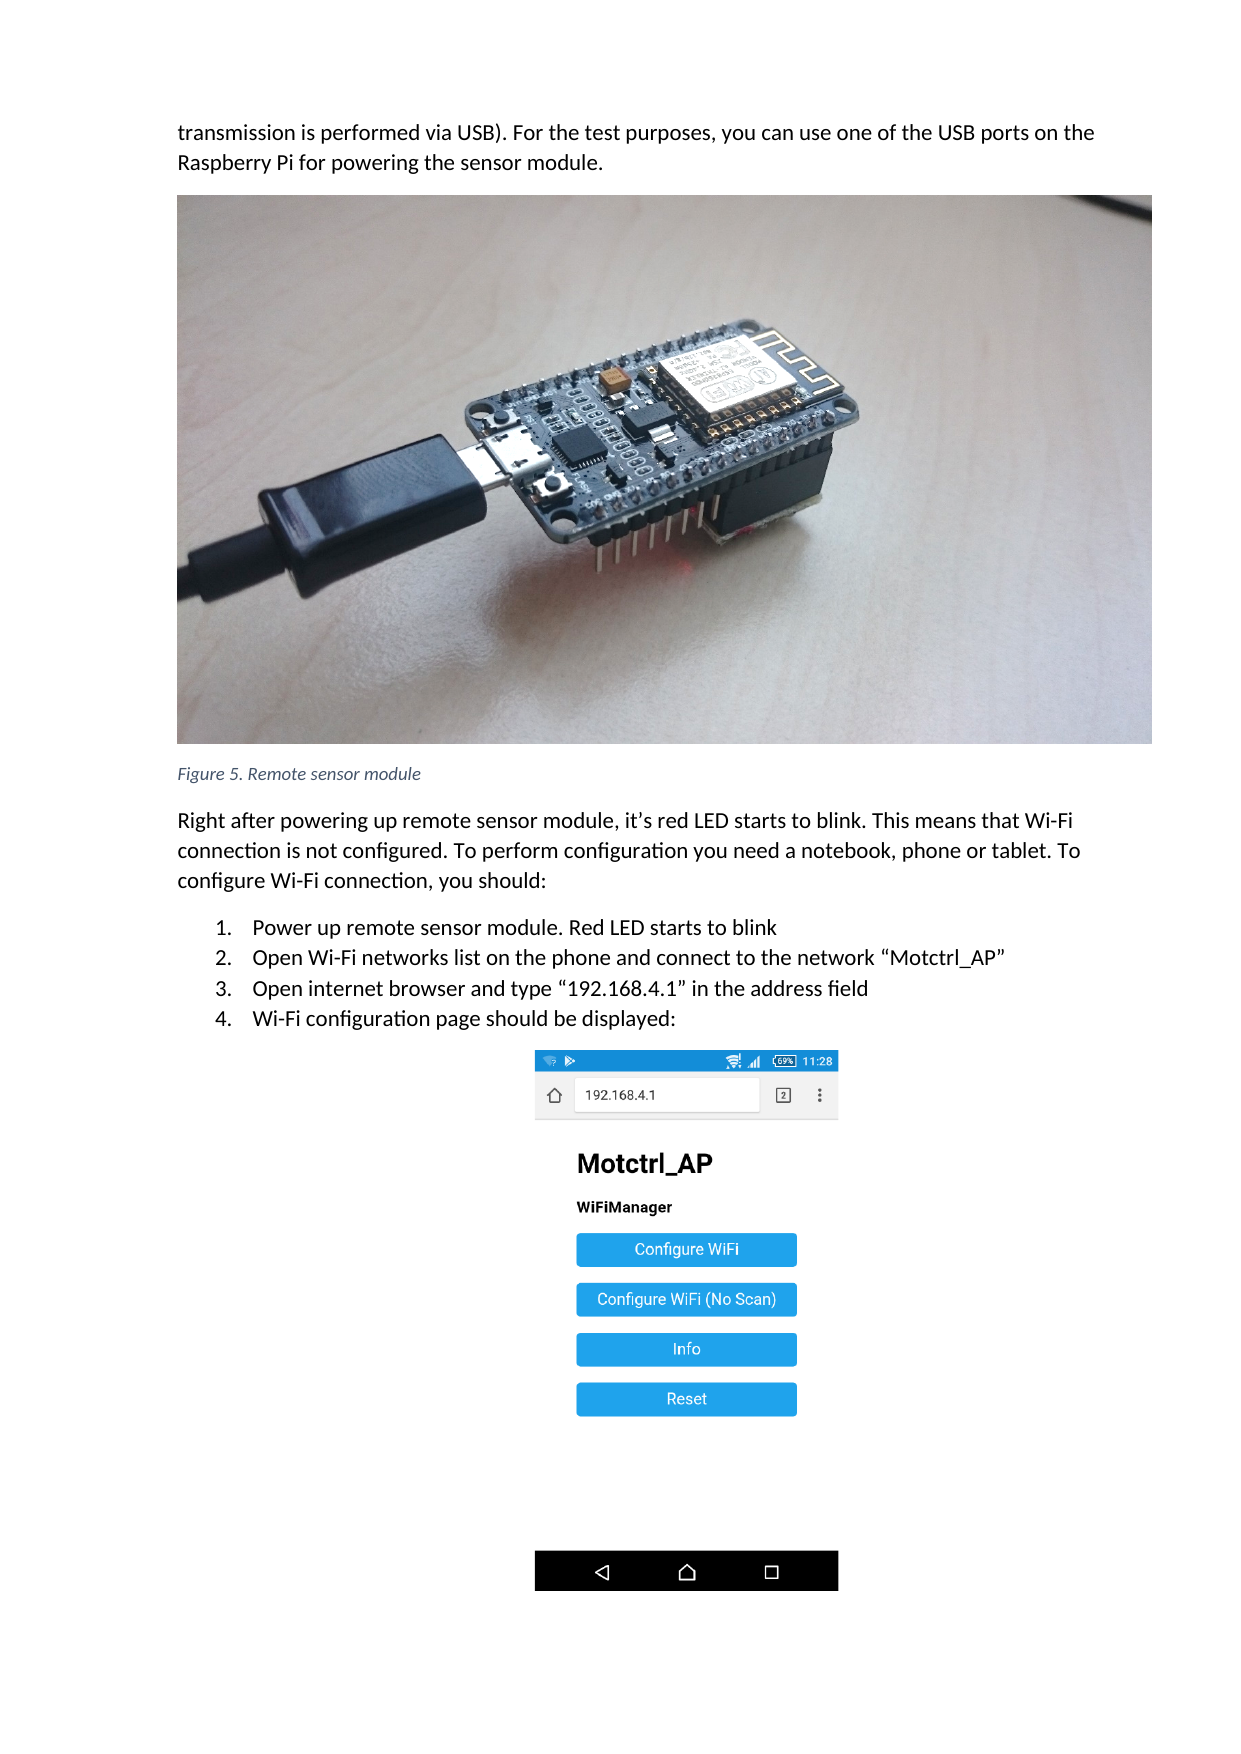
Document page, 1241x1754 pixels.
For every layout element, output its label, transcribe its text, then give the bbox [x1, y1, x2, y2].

text Right after powering up remote sensor module, it’s red LED starts to blink. This means that Wi-Fi connection is not configured. To perform configuration you need a notebook, phone or tablet. To configure Wi-Fi connection, you should: [177, 806, 1152, 894]
list Power up remote sensor module. Red LED starts to blink [215, 913, 1152, 941]
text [177, 118, 1152, 176]
picture [177, 195, 1152, 744]
text Figure 5. Remote sensor module [177, 762, 1152, 785]
list Open internet browser and type “192.168.4.1” in the address field [215, 974, 1152, 1002]
list Open Wi-Fi networks list on the phone and connect to the network “Motctrl_AP” [215, 943, 1152, 972]
list Wi-Fi configuration page should be displayed: [215, 1004, 1152, 1032]
picture [534, 1050, 839, 1591]
